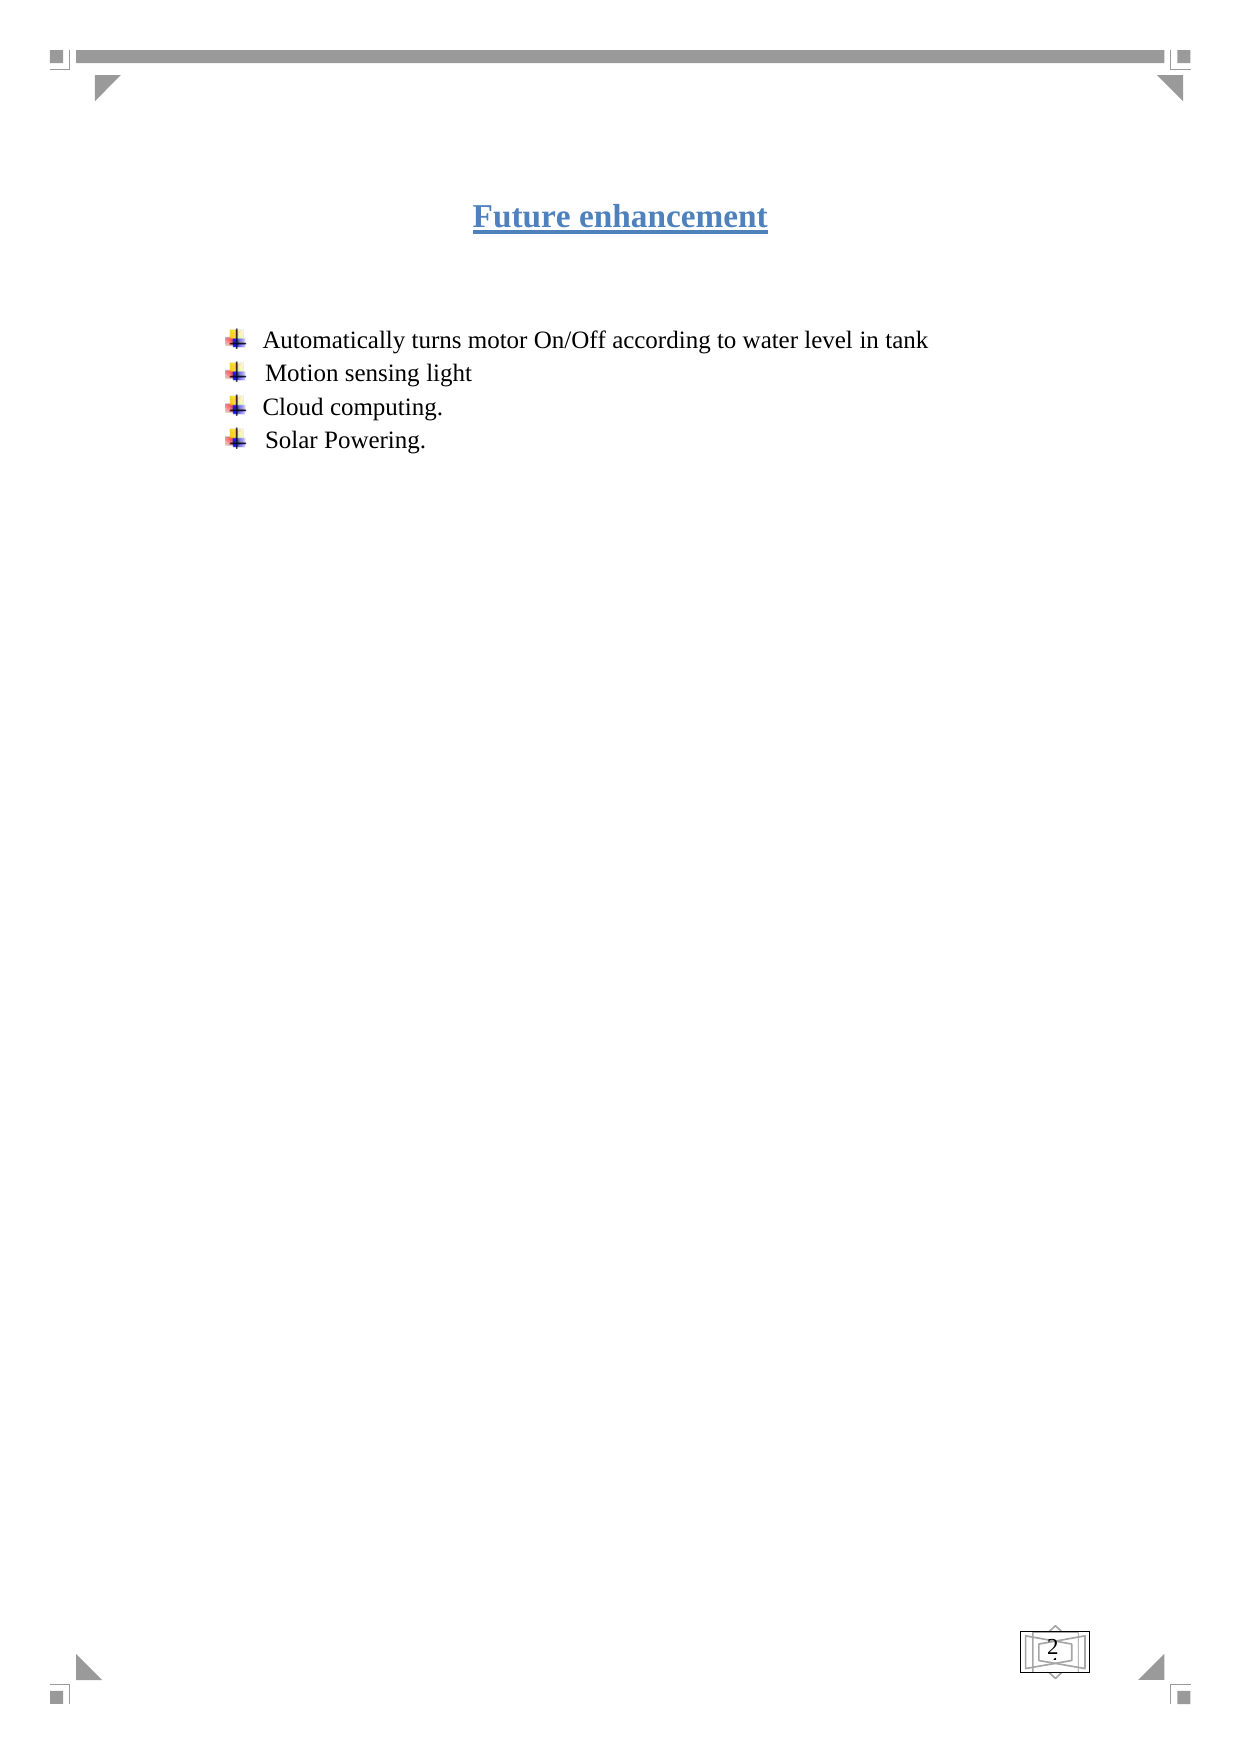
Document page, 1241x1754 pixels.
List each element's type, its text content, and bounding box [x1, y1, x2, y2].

picture [225, 360, 247, 382]
text Automatically turns motor On/Off according to water level in tank Motion sensing light [225, 326, 945, 387]
text Cloud computing. Solar Powering. [225, 392, 444, 453]
subtitle Future enhancement [441, 197, 799, 235]
picture [225, 427, 247, 449]
picture [225, 393, 247, 416]
picture [1021, 1632, 1089, 1672]
picture [225, 327, 247, 349]
